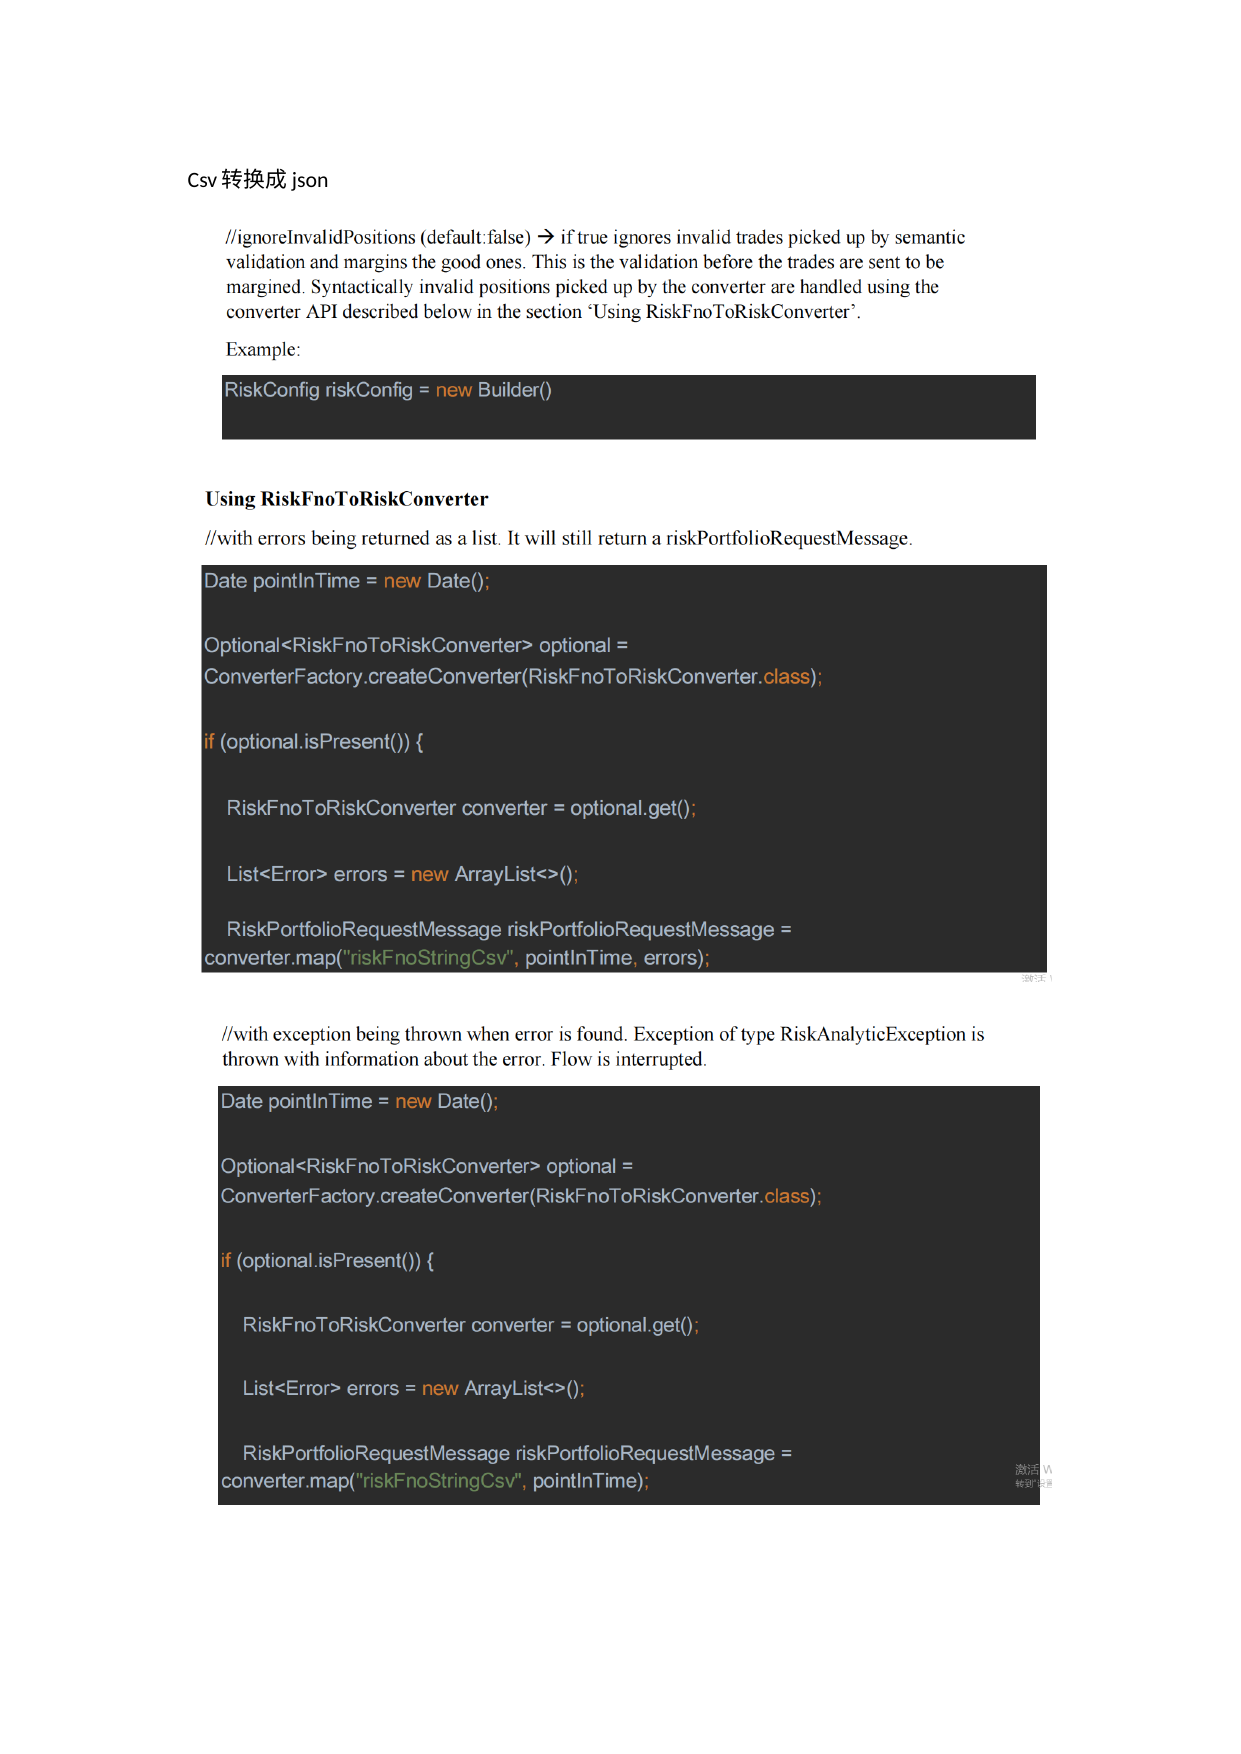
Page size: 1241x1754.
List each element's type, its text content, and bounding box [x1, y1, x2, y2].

picture [187, 194, 1052, 464]
picture [187, 487, 1052, 982]
list Csv转换成json [187, 162, 1053, 194]
picture [187, 1007, 1052, 1505]
